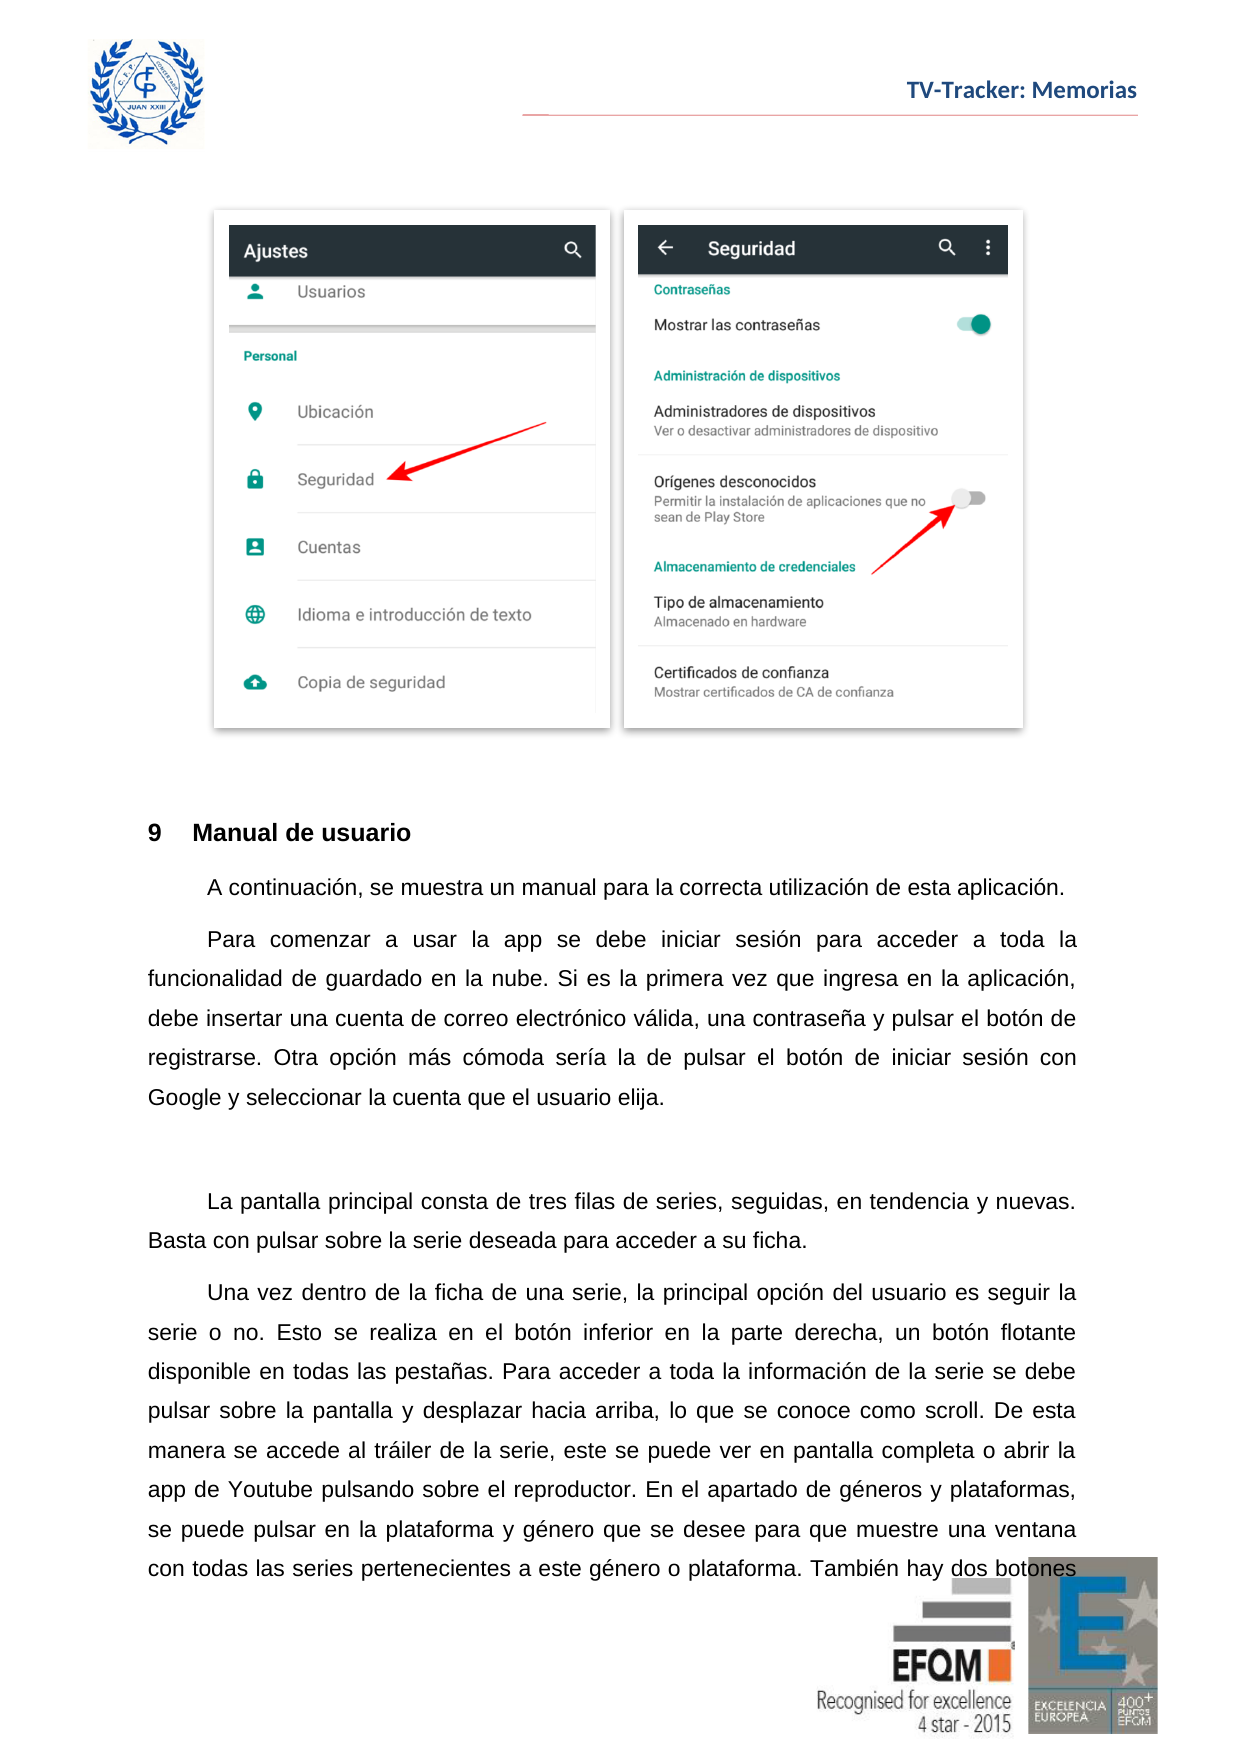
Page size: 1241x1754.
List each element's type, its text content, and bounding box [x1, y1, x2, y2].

text A continuación, se muestra un manual para la correcta utilización de esta aplicación. [148, 874, 1078, 900]
picture [87, 39, 206, 152]
text La pantalla principal consta de tres filas de series, seguidas, en tendencia y nuevas. Basta con pulsar sobre la serie deseada para acceder a su ficha. [148, 1188, 1078, 1253]
subtitle Manual de usuario [148, 818, 1078, 847]
picture [1028, 1557, 1158, 1734]
text Para comenzar a usar la app se debe iniciar sesión para acceder a toda la funcionalidad de guardado en la nube. Si es la primera vez que ingresa en la aplicación, debe insertar una cuenta de correo electrónico válida, una contraseña y pulsar el botón de registrarse. Otra opción más cómoda sería la de pulsar el botón de iniciar sesión con Google y seleccionar la cuenta que el usuario elija. [148, 926, 1078, 1110]
picture [229, 225, 596, 713]
picture [638, 225, 1008, 714]
